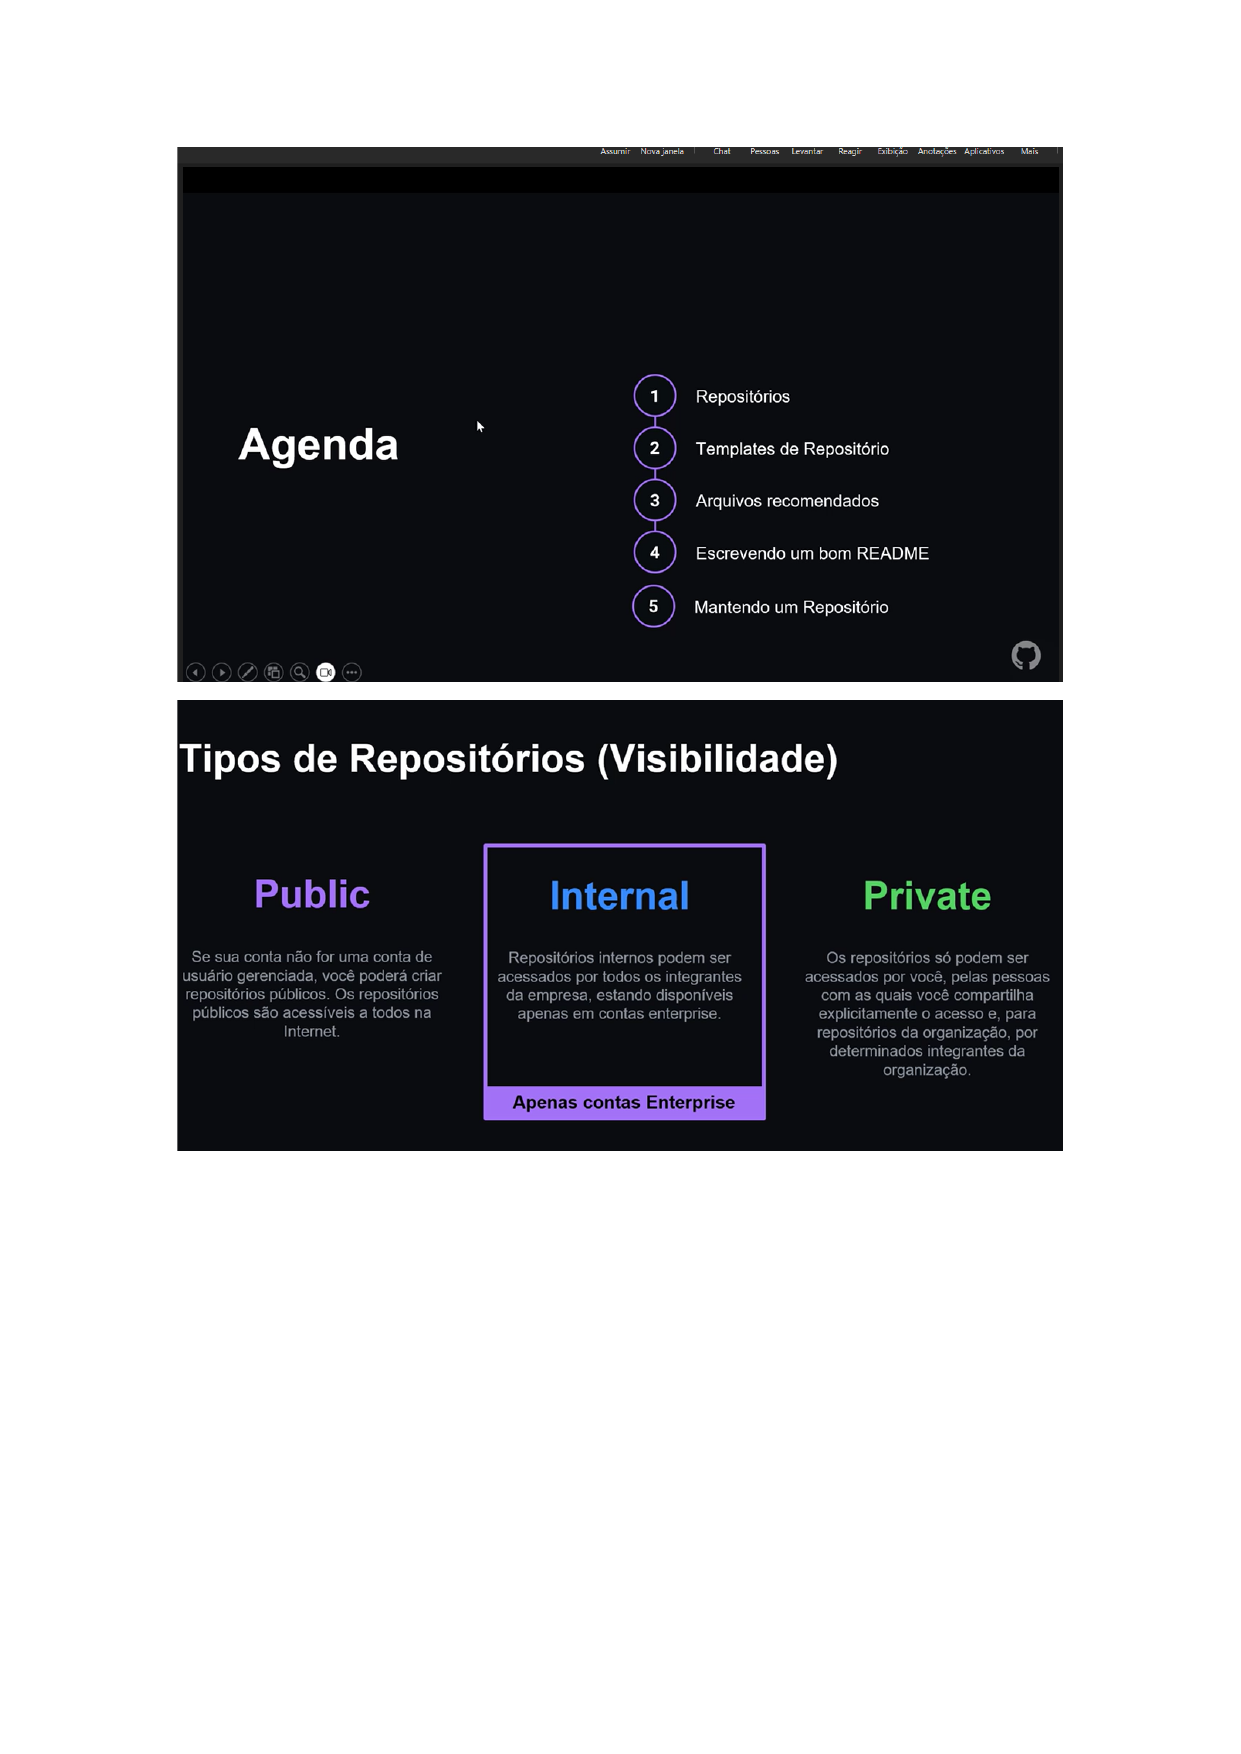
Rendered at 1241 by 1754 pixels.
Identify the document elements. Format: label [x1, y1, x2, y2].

picture [177, 700, 1063, 1151]
picture [177, 147, 1063, 682]
